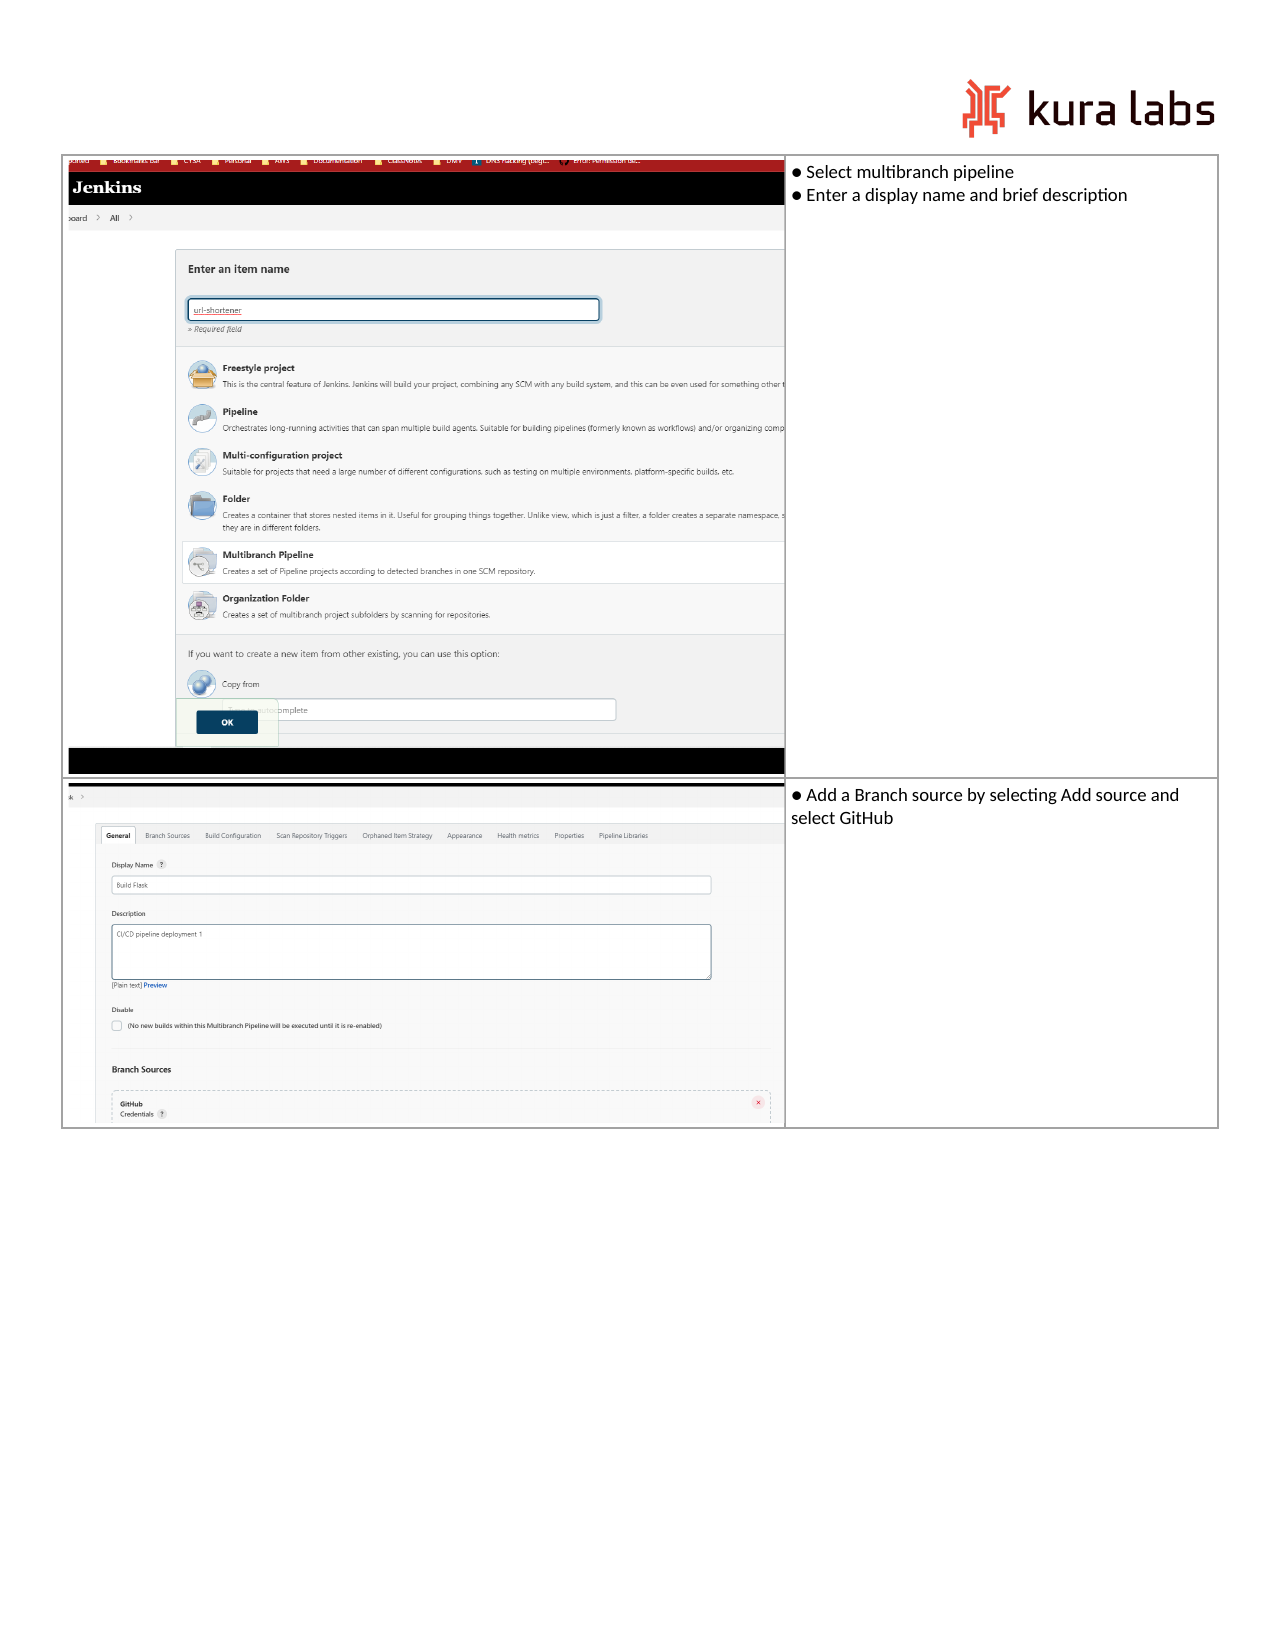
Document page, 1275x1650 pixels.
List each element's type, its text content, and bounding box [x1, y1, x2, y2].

table_cell ● Add a Branch source by selecting Add source and select GitHub [786, 779, 1217, 1127]
picture [962, 75, 1219, 144]
table_cell ● Select multibranch pipeline ● Enter a display name and brief description [786, 156, 1217, 777]
picture [68, 783, 785, 1123]
table_cell [63, 156, 784, 777]
picture [68, 160, 785, 774]
table_cell [63, 779, 784, 1127]
